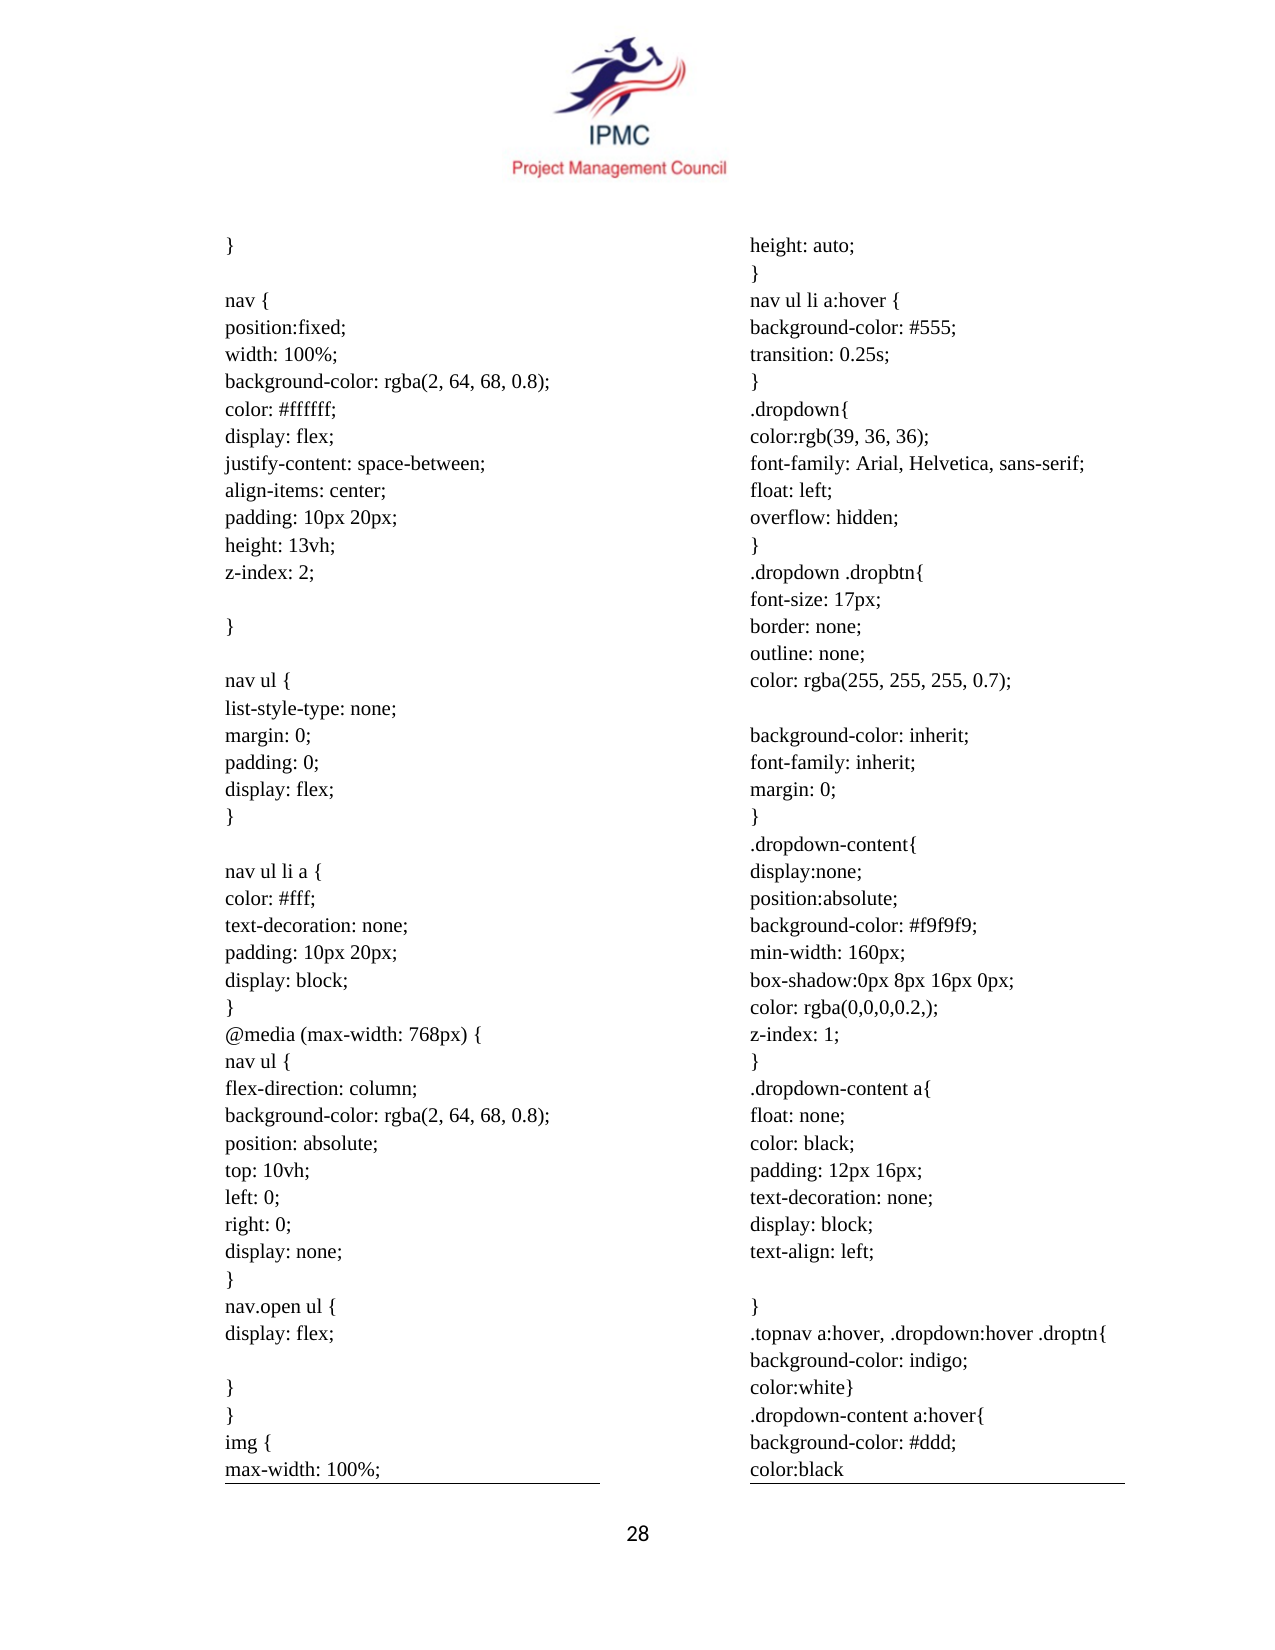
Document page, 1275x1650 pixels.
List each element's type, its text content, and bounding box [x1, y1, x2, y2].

list padding: 0; [225, 750, 600, 777]
list z-index: 2; [225, 560, 600, 587]
list } [750, 261, 1125, 288]
list float: none; [750, 1103, 1125, 1131]
list font-size: 17px; [750, 587, 1125, 614]
list background-color: inherit; [750, 723, 1125, 750]
list background-color: #f9f9f9; [750, 913, 1125, 940]
list .dropdown-content{ [750, 832, 1125, 859]
list padding: 10px 20px; [225, 505, 600, 532]
list } [225, 1402, 600, 1430]
list list-style-type: none; [225, 696, 600, 723]
list } [750, 1294, 1125, 1321]
list margin: 0; [225, 723, 600, 750]
list color:rgb(39, 36, 36); [750, 424, 1125, 451]
list margin: 0; [750, 777, 1125, 804]
list .dropdown{ [750, 397, 1125, 424]
list top: 10vh; [225, 1158, 600, 1185]
list display: flex; [225, 424, 600, 451]
list height: 13vh; [225, 532, 600, 560]
list nav { [225, 288, 600, 315]
list text-decoration: none; [750, 1185, 1125, 1212]
list display: flex; [225, 777, 600, 804]
list padding: 10px 20px; [225, 940, 600, 967]
list position:fixed; [225, 315, 600, 342]
list padding: 12px 16px; [750, 1158, 1125, 1185]
list position:absolute; [750, 886, 1125, 913]
list background-color: rgba(2, 64, 68, 0.8); [225, 1103, 600, 1131]
list width: 100%; [225, 342, 600, 369]
list color: rgba(255, 255, 255, 0.7); [750, 668, 1125, 696]
list color: black; [750, 1131, 1125, 1158]
list } [750, 369, 1125, 397]
list float: left; [750, 478, 1125, 505]
list nav ul { [225, 668, 600, 696]
list background-color: #555; [750, 315, 1125, 342]
list position: absolute; [225, 1131, 600, 1158]
list } [750, 804, 1125, 832]
list color: #ffffff; [225, 397, 600, 424]
list img { [225, 1430, 600, 1457]
list text-decoration: none; [225, 913, 600, 940]
list nav ul li a { [225, 859, 600, 886]
list .topnav a:hover, .dropdown:hover .droptn{ [750, 1321, 1125, 1348]
list display: block; [750, 1212, 1125, 1239]
list left: 0; [225, 1185, 600, 1212]
list color: rgba(0,0,0,0.2,); [750, 995, 1125, 1022]
list flex-direction: column; [225, 1076, 600, 1103]
list display: none; [225, 1239, 600, 1267]
list display: flex; [225, 1321, 600, 1348]
list .dropdown-content a{ [750, 1076, 1125, 1103]
list overflow: hidden; [750, 505, 1125, 532]
list } [225, 1267, 600, 1294]
list } [225, 804, 600, 832]
list color:black [750, 1457, 1125, 1483]
list color: #fff; [225, 886, 600, 913]
list background-color: indigo; [750, 1348, 1125, 1375]
list outline: none; [750, 641, 1125, 668]
list display:none; [750, 859, 1125, 886]
list @media (max-width: 768px) { [225, 1022, 600, 1049]
list min-width: 160px; [750, 940, 1125, 967]
list } [225, 233, 600, 261]
list background-color: #ddd; [750, 1430, 1125, 1457]
list background-color: rgba(2, 64, 68, 0.8); [225, 369, 600, 397]
list color:white} [750, 1375, 1125, 1402]
list .dropdown-content a:hover{ [750, 1402, 1125, 1430]
list height: auto; [750, 233, 1125, 261]
list box-shadow:0px 8px 16px 0px; [750, 967, 1125, 995]
list font-family: inherit; [750, 750, 1125, 777]
list align-items: center; [225, 478, 600, 505]
list justify-content: space-between; [225, 451, 600, 478]
list z-index: 1; [750, 1022, 1125, 1049]
list } [750, 532, 1125, 560]
list } [225, 614, 600, 641]
list } [750, 1049, 1125, 1076]
list nav ul { [225, 1049, 600, 1076]
list border: none; [750, 614, 1125, 641]
list display: block; [225, 967, 600, 995]
list transition: 0.25s; [750, 342, 1125, 369]
list } [225, 1375, 600, 1402]
list } [225, 995, 600, 1022]
list max-width: 100%; [225, 1457, 600, 1483]
list nav ul li a:hover { [750, 288, 1125, 315]
list .dropdown .dropbtn{ [750, 560, 1125, 587]
list text-align: left; [750, 1239, 1125, 1267]
list nav.open ul { [225, 1294, 600, 1321]
list font-family: Arial, Helvetica, sans-serif; [750, 451, 1125, 478]
picture [501, 9, 735, 206]
list right: 0; [225, 1212, 600, 1239]
